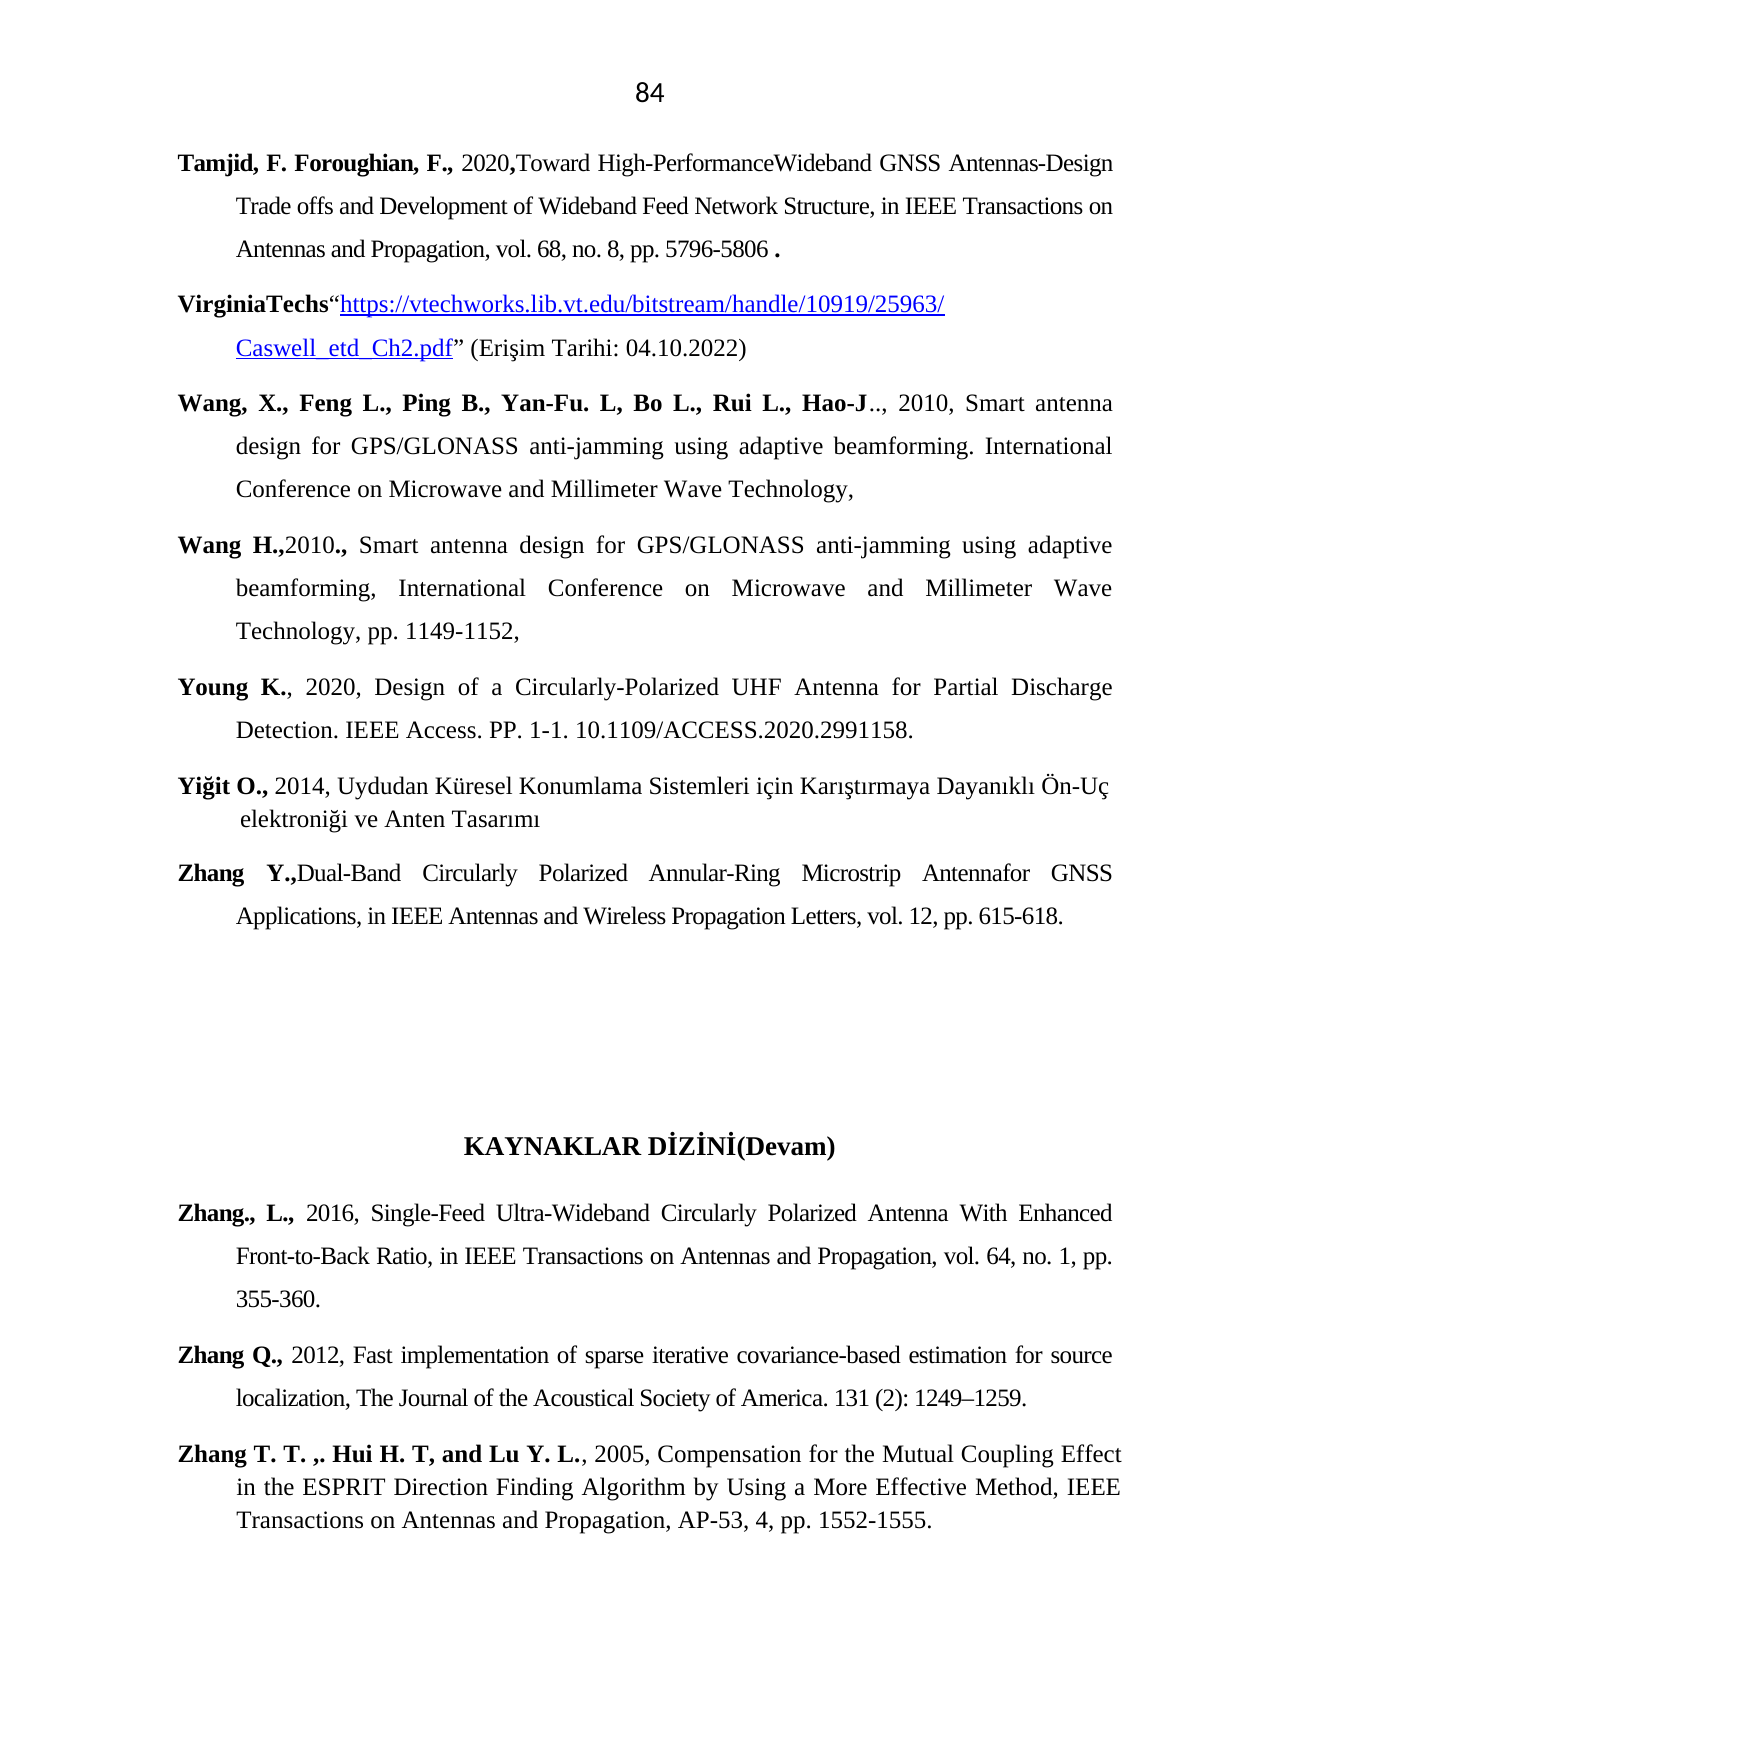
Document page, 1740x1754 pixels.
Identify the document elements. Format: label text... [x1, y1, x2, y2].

text Yiğit O., 2014, Uydudan Küresel Konumlama Sistemleri için Karıştırmaya Dayanıklı Ön-Uç elektroniği ve Anten Tasarımı [177, 771, 1122, 833]
text Wang, X., Feng L., Ping B., Yan-Fu. L, Bo L., Rui L., Hao-J.., 2010, Smart antenna design for GPS/GLONASS anti-jamming using adaptive beamforming. International Conference on Microwave and Millimeter Wave Technology, [177, 388, 1113, 503]
text Zhang Y.,Dual-Band Circularly Polarized Annular-Ring Microstrip Antennafor GNSS Applications, in IEEE Antennas and Wireless Propagation Letters, vol. 12, pp. 615-618. [177, 858, 1113, 929]
text KAYNAKLAR DİZİNİ(Devam) [177, 1123, 1122, 1161]
text VirginiaTechs“https://vtechworks.lib.vt.edu/bitstream/handle/10919/25963/Caswell_etd_Ch2.pdf” (Erişim Tarihi: 04.10.2022) [177, 289, 1113, 361]
text Wang H.,2010., Smart antenna design for GPS/GLONASS anti-jamming using adaptive beamforming, International Conference on Microwave and Millimeter Wave Technology, pp. 1149-1152, [177, 530, 1113, 645]
text Zhang Q., 2012, Fast implementation of sparse iterative covariance-based estimation for source localization, The Journal of the Acoustical Society of America. 131 (2): 1249–1259. [177, 1340, 1113, 1412]
text Zhang., L., 2016, Single-Feed Ultra-Wideband Circularly Polarized Antenna With Enhanced Front-to-Back Ratio, in IEEE Transactions on Antennas and Propagation, vol. 64, no. 1, pp. 355-360. [177, 1198, 1113, 1313]
text Zhang T. T. ,. Hui H. T, and Lu Y. L., 2005, Compensation for the Mutual Coupling Effect in the ESPRIT Direction Finding Algorithm by Using a More Effective Method, IEEE Transactions on Antennas and Propagation, AP-53, 4, pp. 1552-1555. [177, 1439, 1122, 1534]
text Tamjid, F. Foroughian, F., 2020,Toward High-PerformanceWideband GNSS Antennas-Design Trade offs and Development of Wideband Feed Network Structure, in IEEE Transactions on Antennas and Propagation, vol. 68, no. 8, pp. 5796-5806 . [177, 148, 1113, 263]
text Young K., 2020, Design of a Circularly-Polarized UHF Antenna for Partial Discharge Detection. IEEE Access. PP. 1-1. 10.1109/ACCESS.2020.2991158. [177, 672, 1113, 744]
